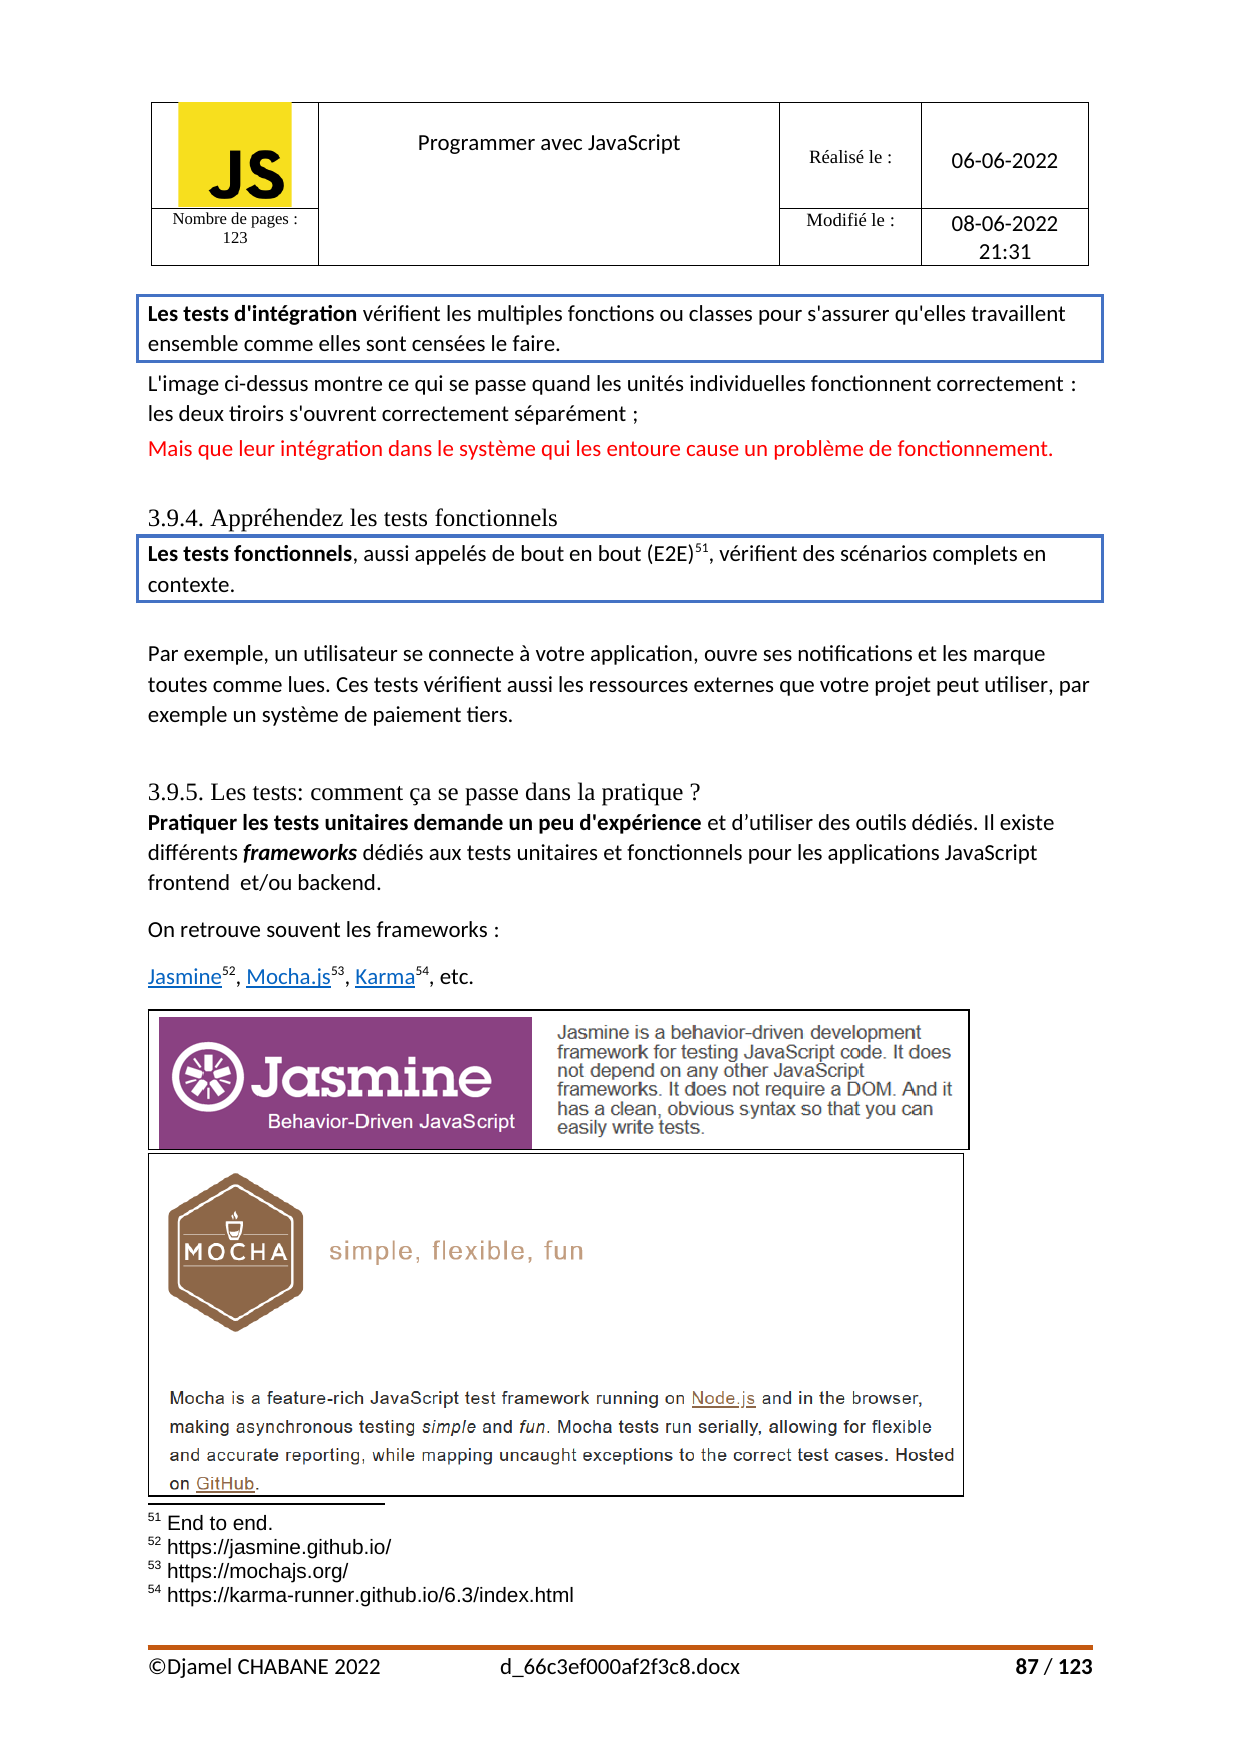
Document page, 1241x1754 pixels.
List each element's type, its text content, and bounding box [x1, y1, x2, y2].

text Mais que leur intégration dans le système qui les entoure cause un problème de fonctionnement. [148, 434, 1093, 462]
subtitle Les tests: comment ça se passe dans la pratique ? [148, 777, 1093, 806]
text L'image ci-dessus montre ce qui se passe quand les unités individuelles fonctionnent correctement : les deux tiroirs s'ouvrent correctement séparément ; [148, 369, 1093, 427]
picture [149, 1154, 963, 1495]
text Pratiquer les tests unitaires demande un peu d'expérience et d’utiliser des outils dédiés. Il existe différents frameworks dédiés aux tests unitaires et fonctionnels pour les applications JavaScript frontend et/ou backend. [148, 808, 1093, 897]
text Les tests fonctionnels, aussi appelés de bout en bout (E2E), vérifient des scénarios complets en contexte. [139, 538, 1101, 600]
text Jasmine, Mocha.js, Karma, etc. [148, 962, 1093, 990]
text Les tests d'intégration vérifient les multiples fonctions ou classes pour s'assurer qu'elles travaillent ensemble comme elles sont censées le faire. [139, 297, 1101, 360]
picture [178, 102, 292, 207]
text On retrouve souvent les frameworks : [148, 915, 1093, 943]
picture [149, 1011, 968, 1149]
subtitle Appréhendez les tests fonctionnels [148, 503, 1093, 532]
text Par exemple, un utilisateur se connecte à votre application, ouvre ses notifications et les marque toutes comme lues. Ces tests vérifient aussi les ressources externes que votre projet peut utiliser, par exemple un système de paiement tiers. [148, 639, 1093, 728]
